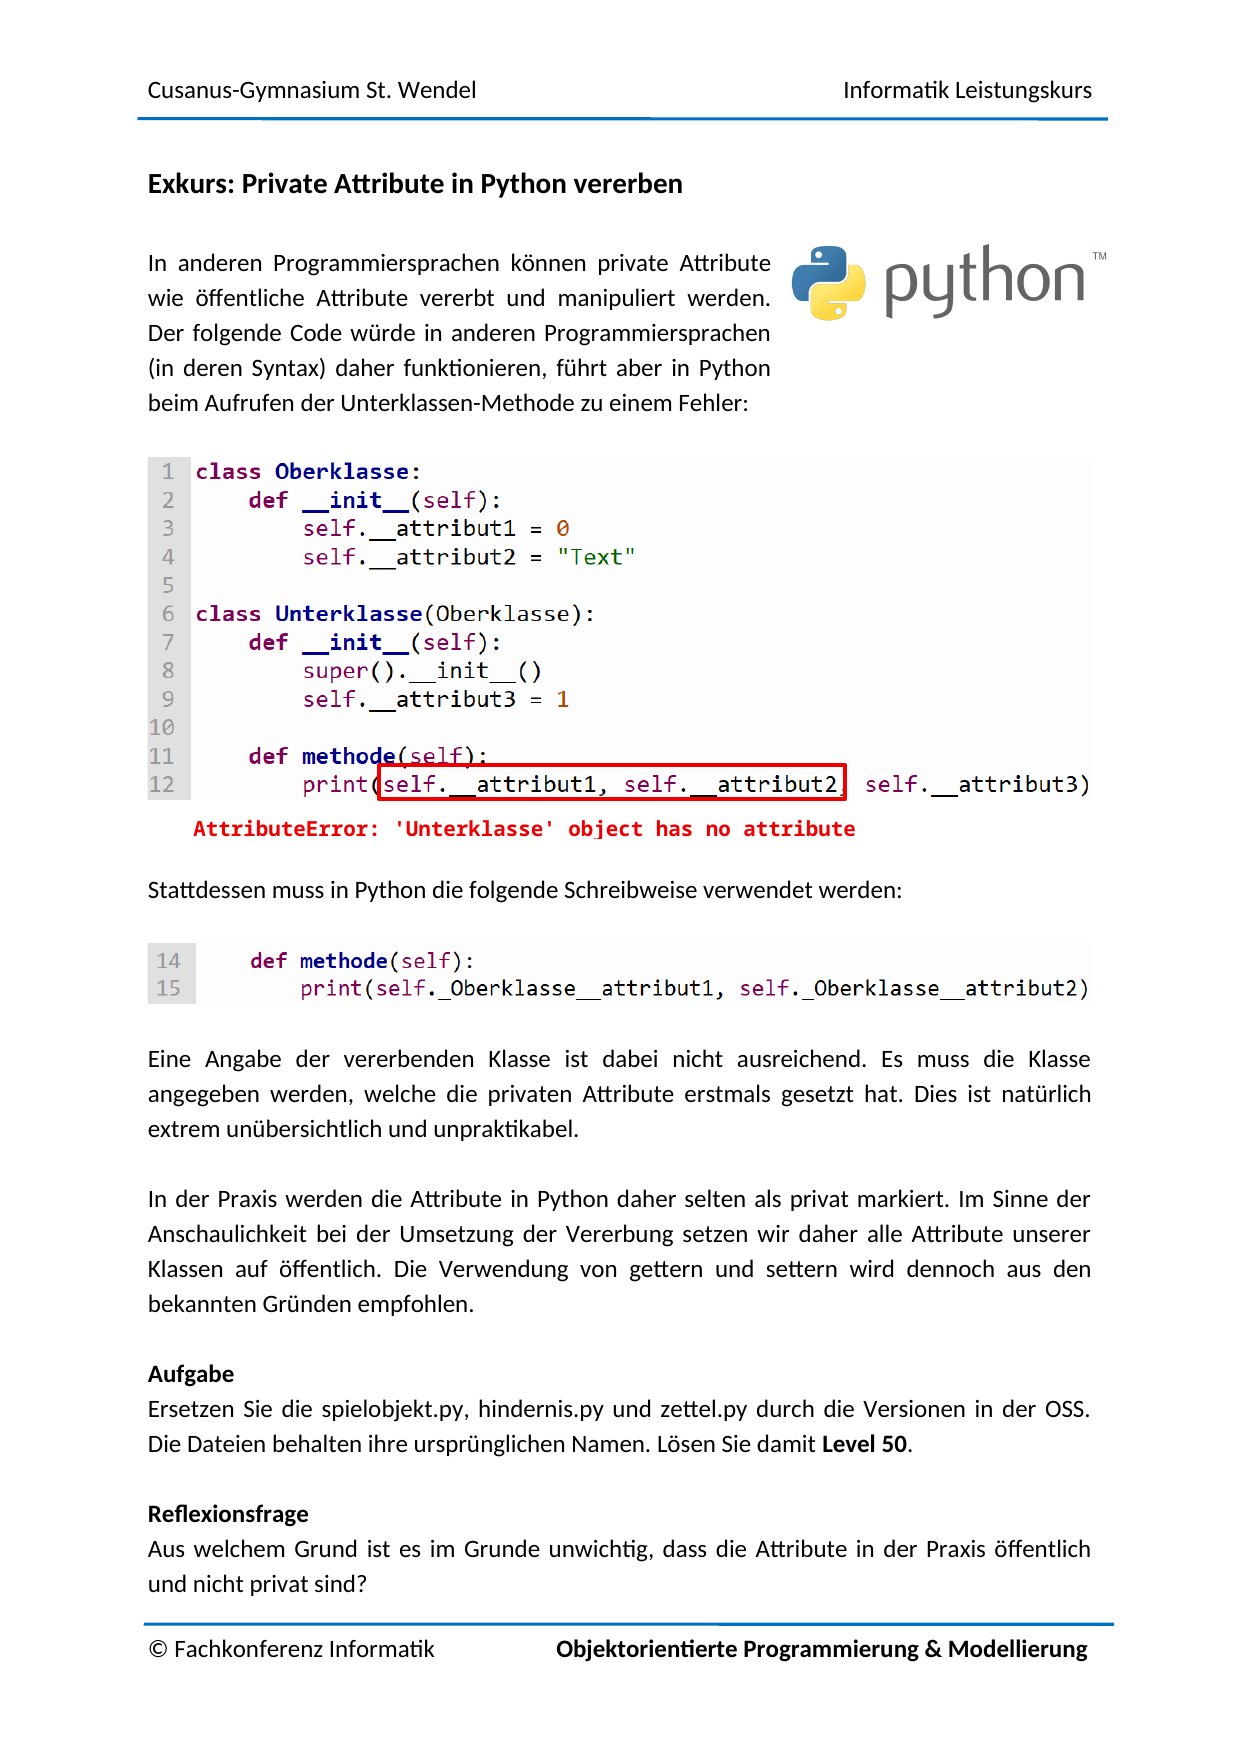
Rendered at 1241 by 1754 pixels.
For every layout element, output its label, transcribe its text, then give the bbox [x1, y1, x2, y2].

text Exkurs: Private Attribute in Python vererben [148, 165, 1093, 201]
text In der Praxis werden die Attribute in Python daher selten als privat markiert. Im Sinne der Anschaulichkeit bei der Umsetzung der Vererbung setzen wir daher alle Attribute unserer Klassen auf öffentlich. Die Verwendung von gettern und settern wird dennoch aus den bekannten Gründen empfohlen. [148, 1183, 1093, 1318]
text Reflexionsfrage [148, 1498, 1093, 1528]
text Ersetzen Sie die spielobjekt.py, hindernis.py und zettel.py durch die Versionen in der OSS. Die Dateien behalten ihre ursprünglichen Namen. Lösen Sie damit Level 50. [148, 1393, 1093, 1458]
picture [790, 200, 1108, 379]
picture [381, 767, 843, 797]
text Aufgabe [148, 1358, 1093, 1388]
text Eine Angabe der vererbenden Klasse ist dabei nicht ausreichend. Es muss die Klasse angegeben werden, welche die privaten Attribute erstmals gesetzt hat. Dies ist natürlich extrem unübersichtlich und unpraktikabel. [148, 1043, 1093, 1143]
text In anderen Programmiersprachen können private Attribute wie öffentliche Attribute vererbt und manipuliert werden. Der folgende Code würde in anderen Programmiersprachen (in deren Syntax) daher funktionieren, führt aber in Python beim Aufrufen der Unterklassen-Methode zu einem Fehler: [148, 247, 1093, 418]
text Aus welchem Grund ist es im Grunde unwichtig, dass die Attribute in der Praxis öffentlich und nicht privat sind? [148, 1533, 1093, 1598]
text Stattdessen muss in Python die folgende Schreibweise verwendet werden: [148, 874, 1093, 904]
picture [147, 457, 1093, 800]
picture [147, 943, 1093, 1004]
